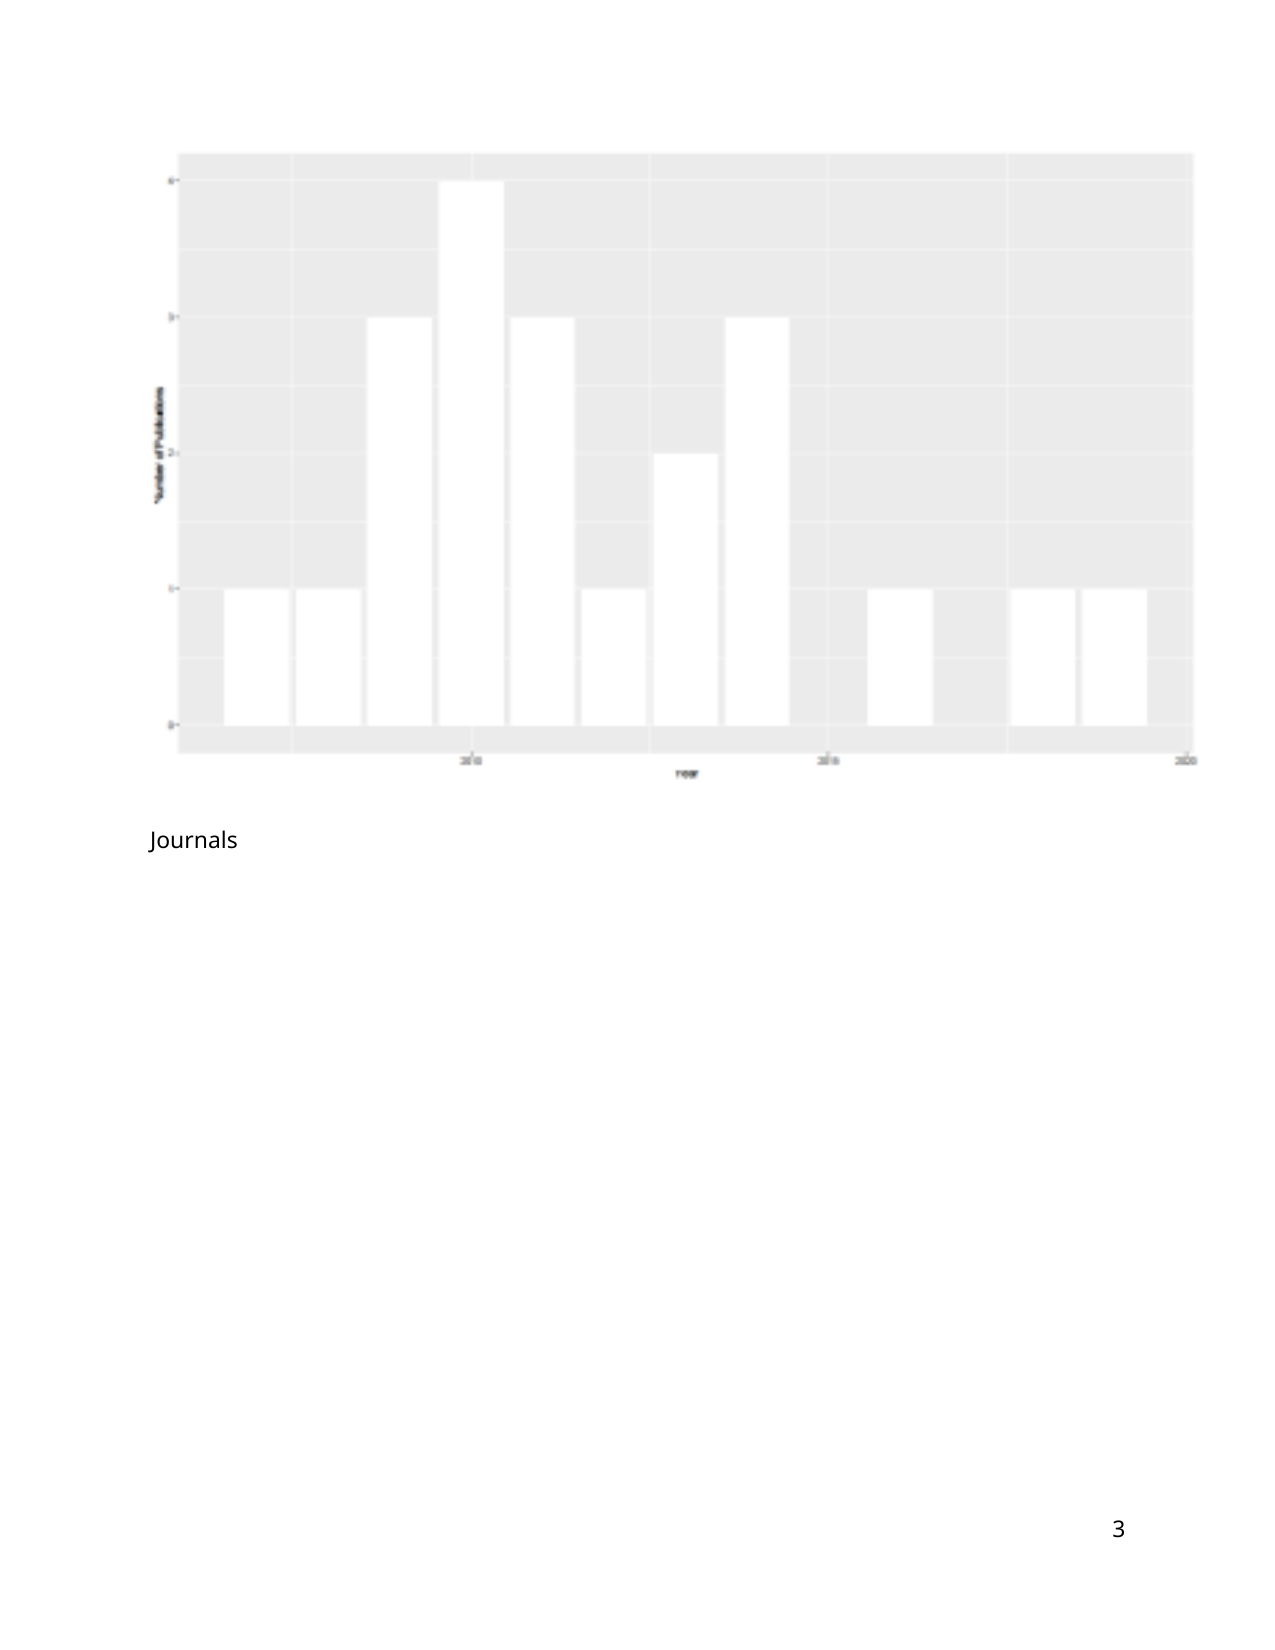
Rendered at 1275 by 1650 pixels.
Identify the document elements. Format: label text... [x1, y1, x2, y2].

text Journals [150, 824, 1125, 855]
